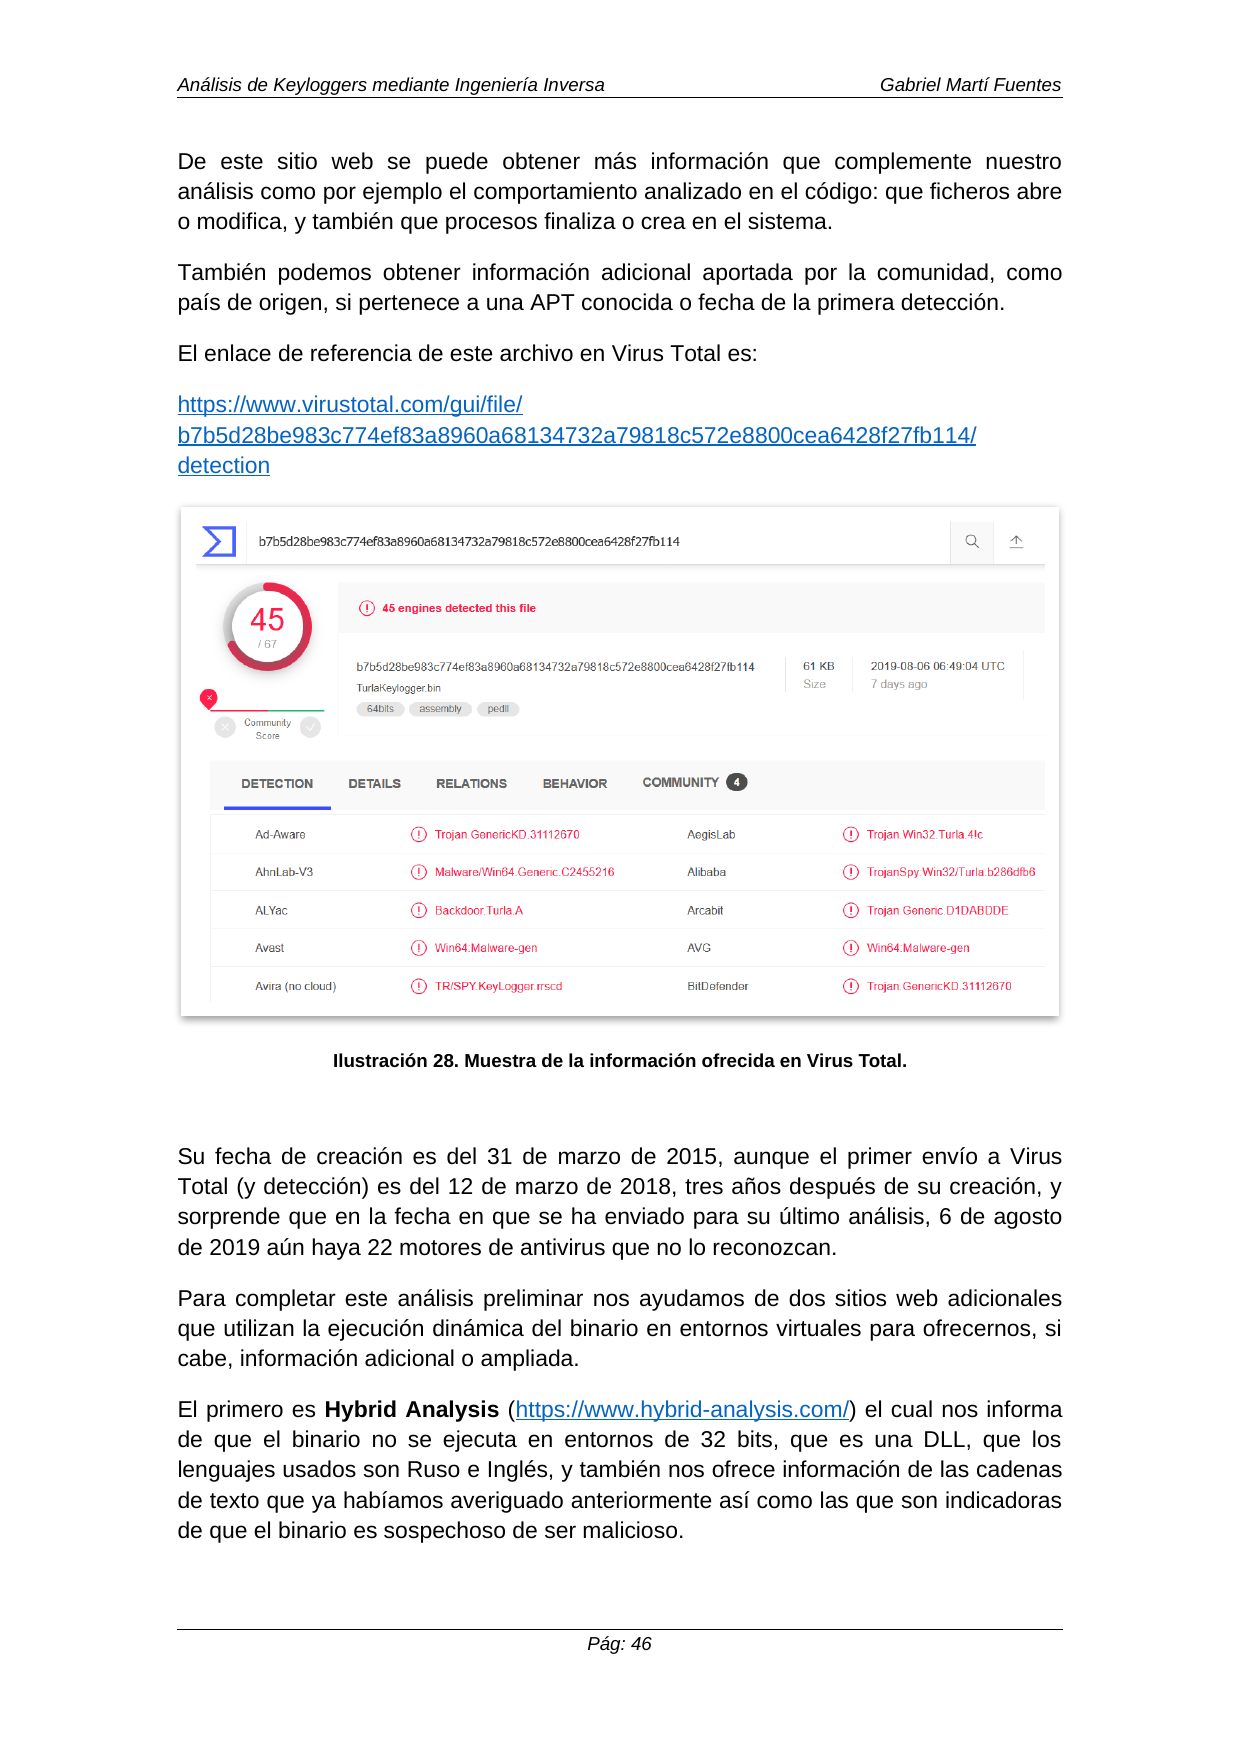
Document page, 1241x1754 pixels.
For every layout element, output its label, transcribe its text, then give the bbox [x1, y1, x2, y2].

text El enlace de referencia de este archivo en Virus Total es: [177, 340, 1063, 367]
picture [196, 522, 1045, 1002]
text También podemos obtener información adicional aportada por la comunidad, como país de origen, si pertenece a una APT conocida o fecha de la primera detección. [177, 259, 1063, 316]
text https://www.virustotal.com/gui/file/b7b5d28be983c774ef83a8960a68134732a79818c572e8800cea6428f27fb114/detection [177, 391, 1063, 478]
text Ilustración 28. Muestra de la información ofrecida en Virus Total. [177, 1049, 1063, 1071]
text Su fecha de creación es del 31 de marzo de 2015, aunque el primer envío a Virus Total (y detección) es del 12 de marzo de 2018, tres años después de su creación, y sorprende que en la fecha en que se ha enviado para su último análisis, 6 de agosto de 2019 aún haya 22 motores de antivirus que no lo reconozcan. [177, 1143, 1063, 1260]
text El primero es Hybrid Analysis (https://www.hybrid-analysis.com/) el cual nos informa de que el binario no se ejecuta en entornos de 32 bits, que es una DLL, que los lenguajes usados son Ruso e Inglés, y también nos ofrece información de las cadenas de texto que ya habíamos averiguado anteriormente así como las que son indicadoras de que el binario es sospechoso de ser malicioso. [177, 1396, 1063, 1543]
text Para completar este análisis preliminar nos ayudamos de dos sitios web adicionales que utilizan la ejecución dinámica del binario en entornos virtuales para ofrecernos, si cabe, información adicional o ampliada. [177, 1284, 1063, 1371]
text De este sitio web se puede obtener más información que complemente nuestro análisis como por ejemplo el comportamiento analizado en el código: que ficheros abre o modifica, y también que procesos finaliza o crea en el sistema. [177, 148, 1063, 234]
